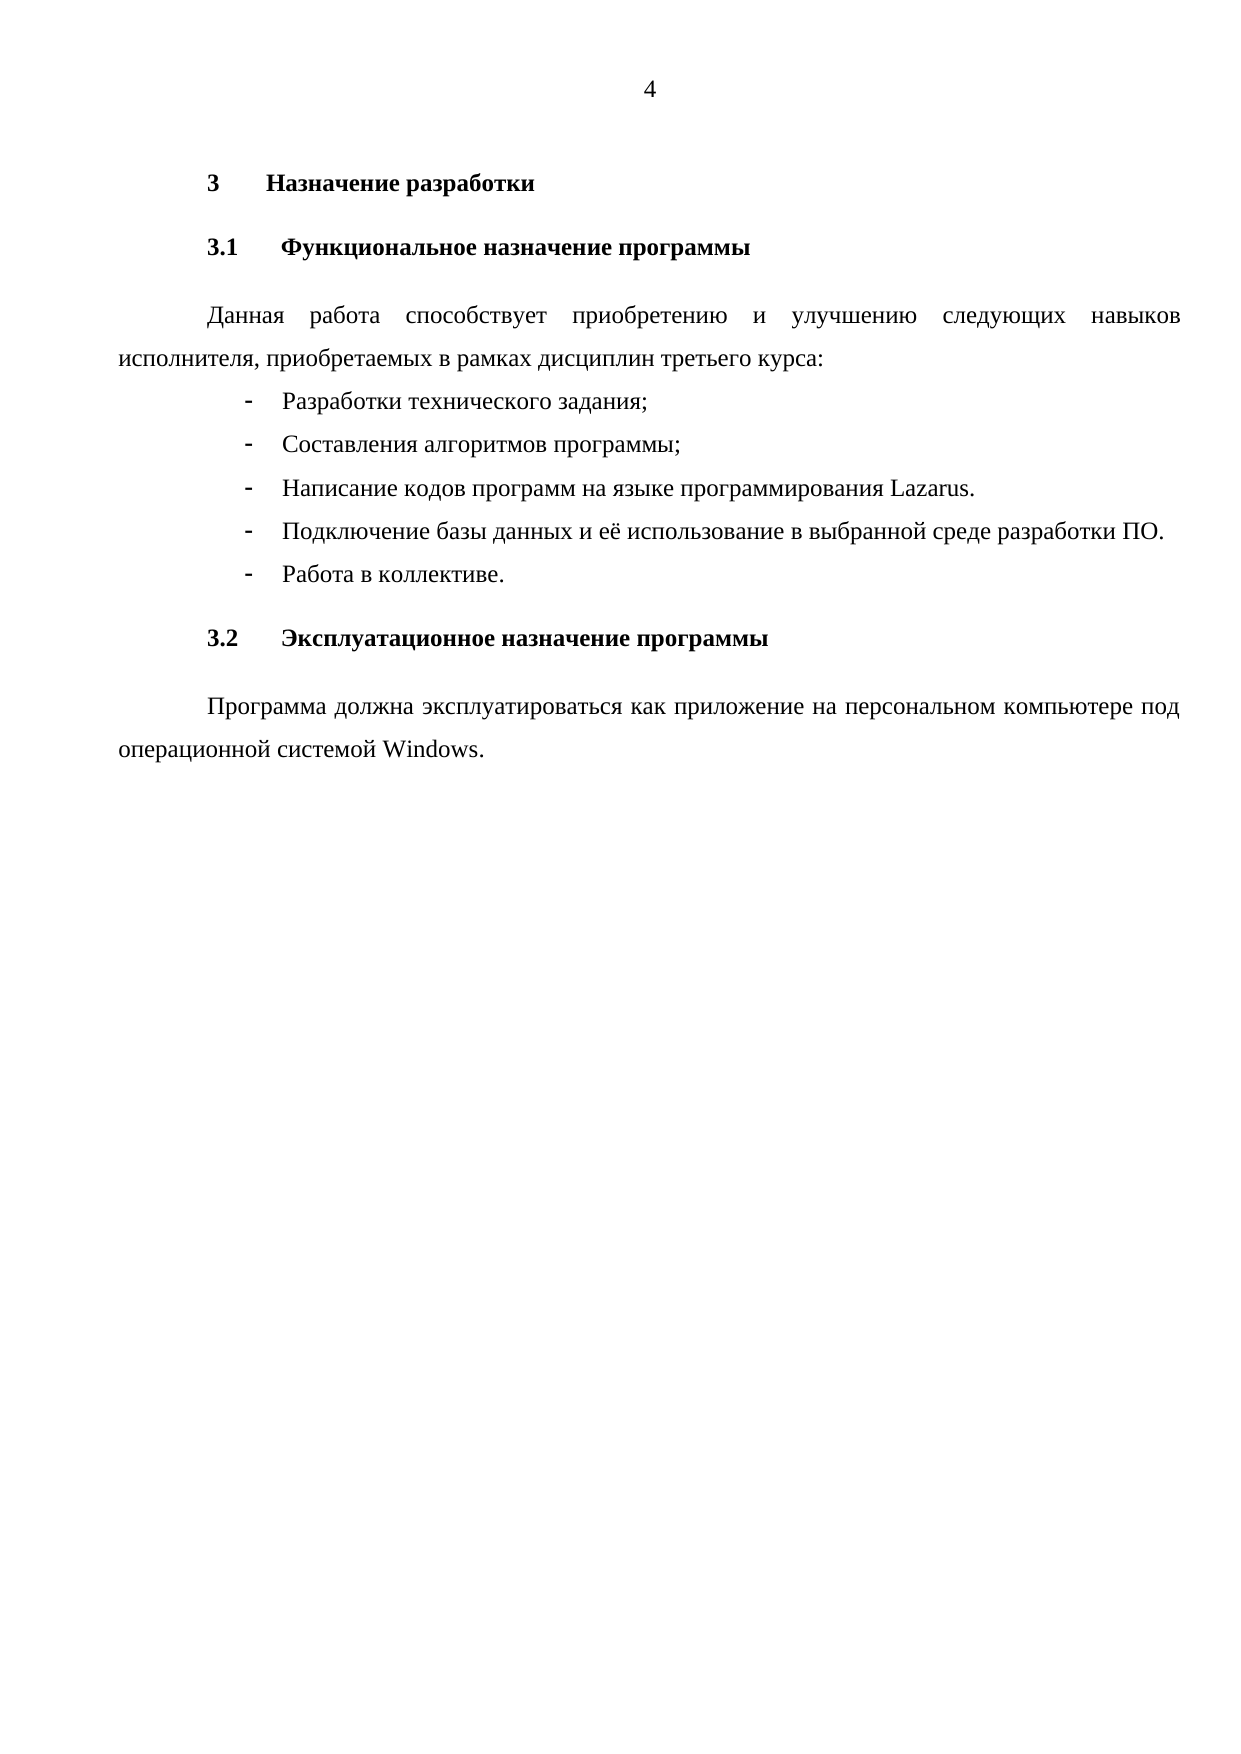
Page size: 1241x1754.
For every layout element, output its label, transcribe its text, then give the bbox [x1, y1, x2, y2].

text Программа должна эксплуатироваться как приложение на персональном компьютере под операционной системой Windows. [118, 691, 1181, 763]
subtitle Назначение разработки [118, 168, 1181, 197]
subtitle Функциональное назначение программы [118, 232, 1181, 261]
list Составления алгоритмов программы; [244, 429, 1181, 458]
list Работа в коллективе. [244, 559, 1181, 588]
text Данная работа способствует приобретению и улучшению следующих навыков исполнителя, приобретаемых в рамках дисциплин третьего курса: [118, 300, 1181, 372]
list Написание кодов программ на языке программирования Lazarus. [244, 473, 1181, 501]
list Подключение базы данных и её использование в выбранной среде разработки ПО. [244, 516, 1181, 544]
list Разработки технического задания; [244, 386, 1181, 415]
subtitle Эксплуатационное назначение программы [118, 623, 1181, 652]
